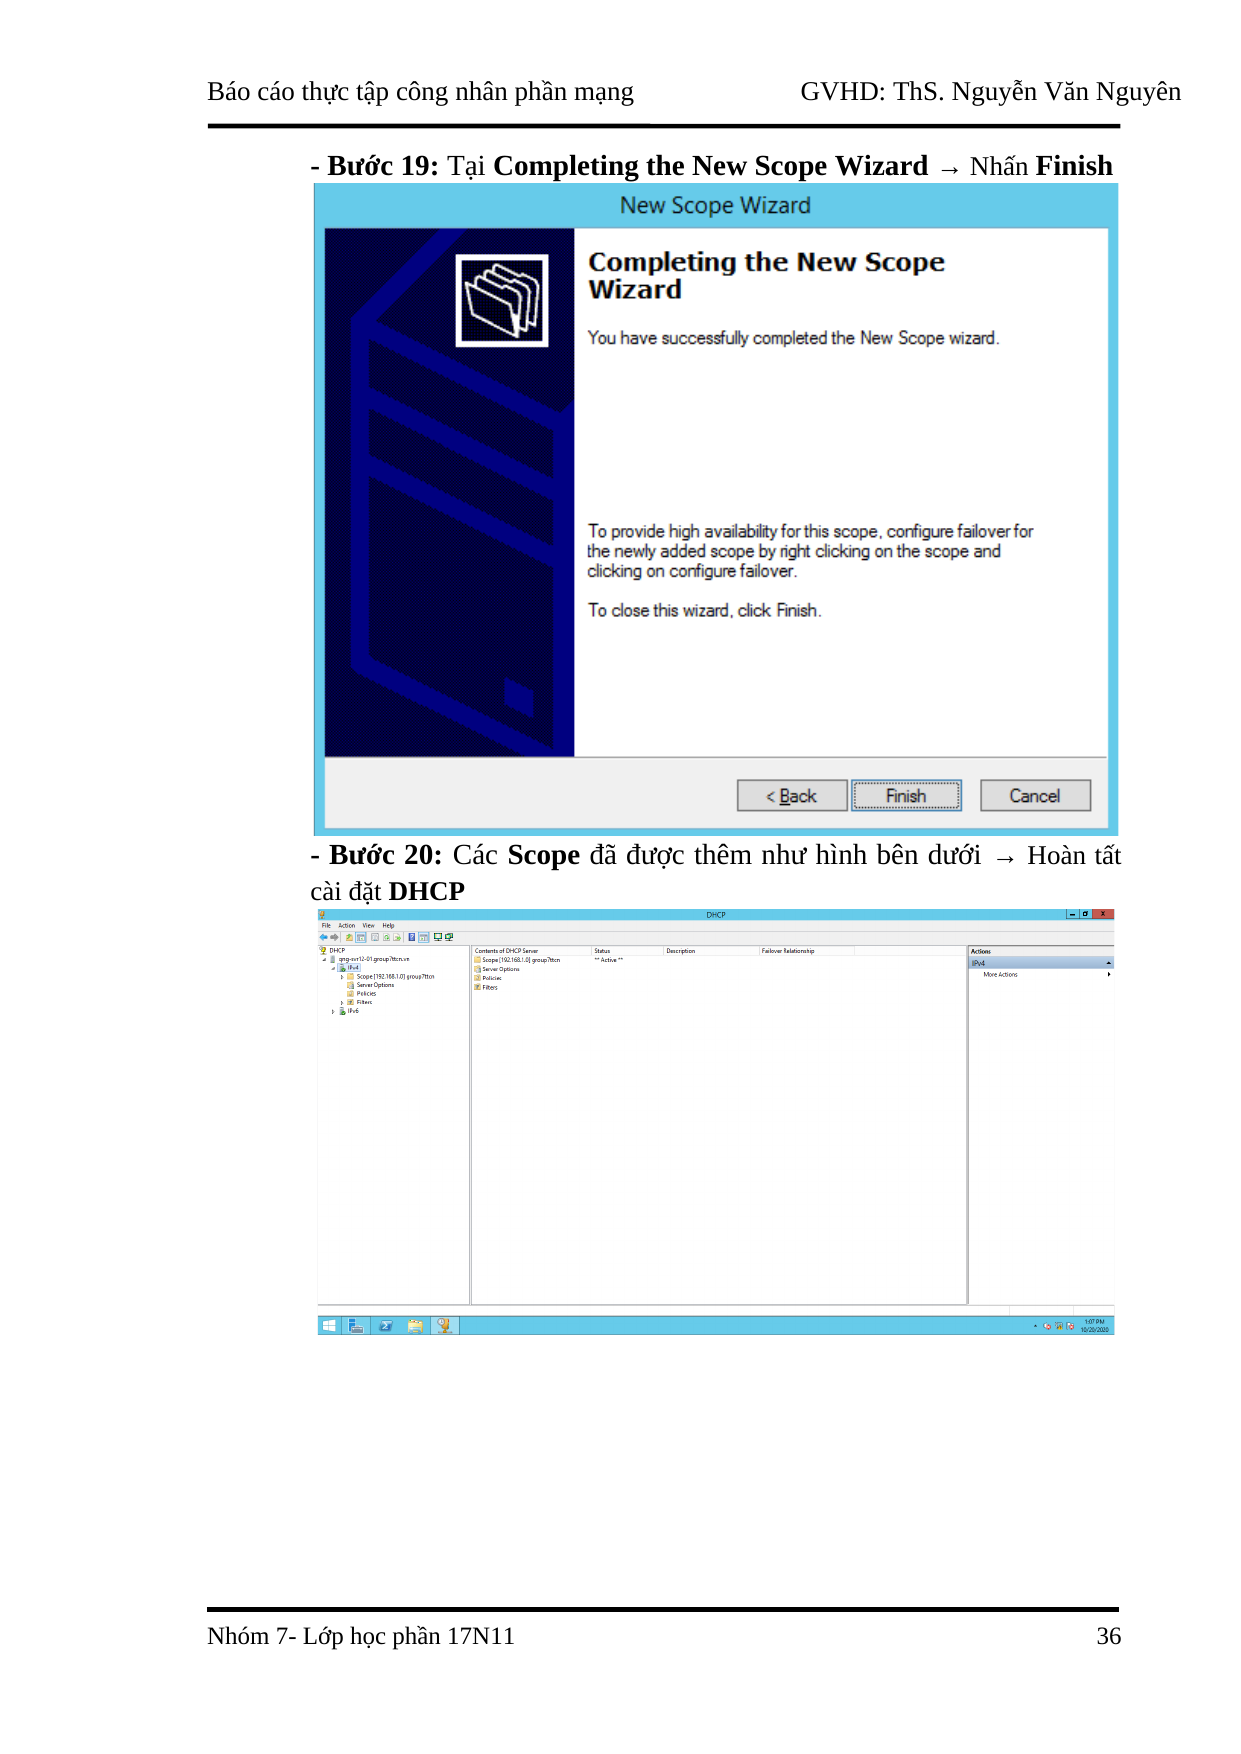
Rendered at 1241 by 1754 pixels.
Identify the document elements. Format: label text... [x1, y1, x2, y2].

list - Bước 19: Tại Completing the New Scope Wizard → Nhấn Finish [310, 148, 1122, 181]
picture [317, 909, 1115, 1335]
picture [313, 183, 1119, 836]
list - Bước 20: Các Scope đã được thêm như hình bên dưới → Hoàn tất cài đặt DHCP [310, 837, 1122, 907]
